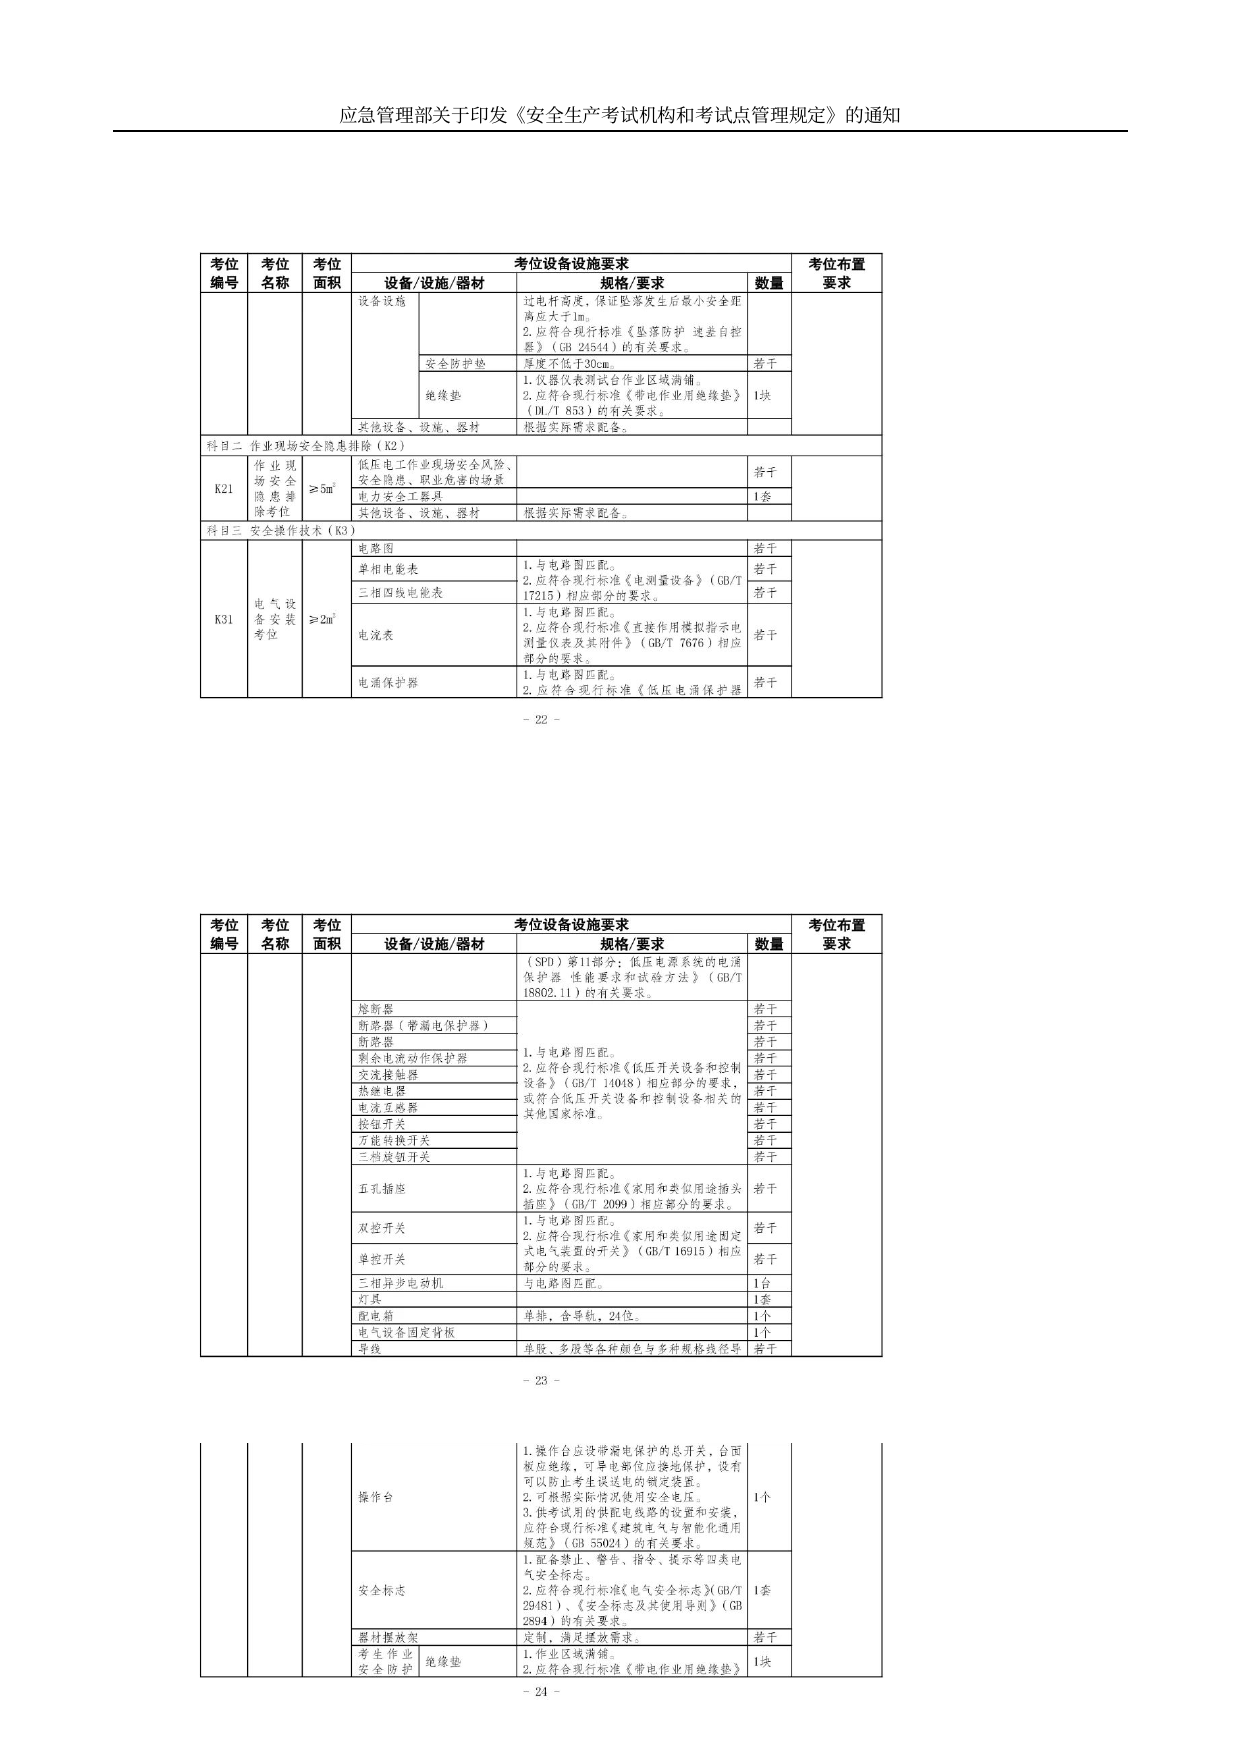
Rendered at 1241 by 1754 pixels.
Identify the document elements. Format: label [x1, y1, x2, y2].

picture [112, 832, 976, 1754]
picture [112, 172, 976, 782]
